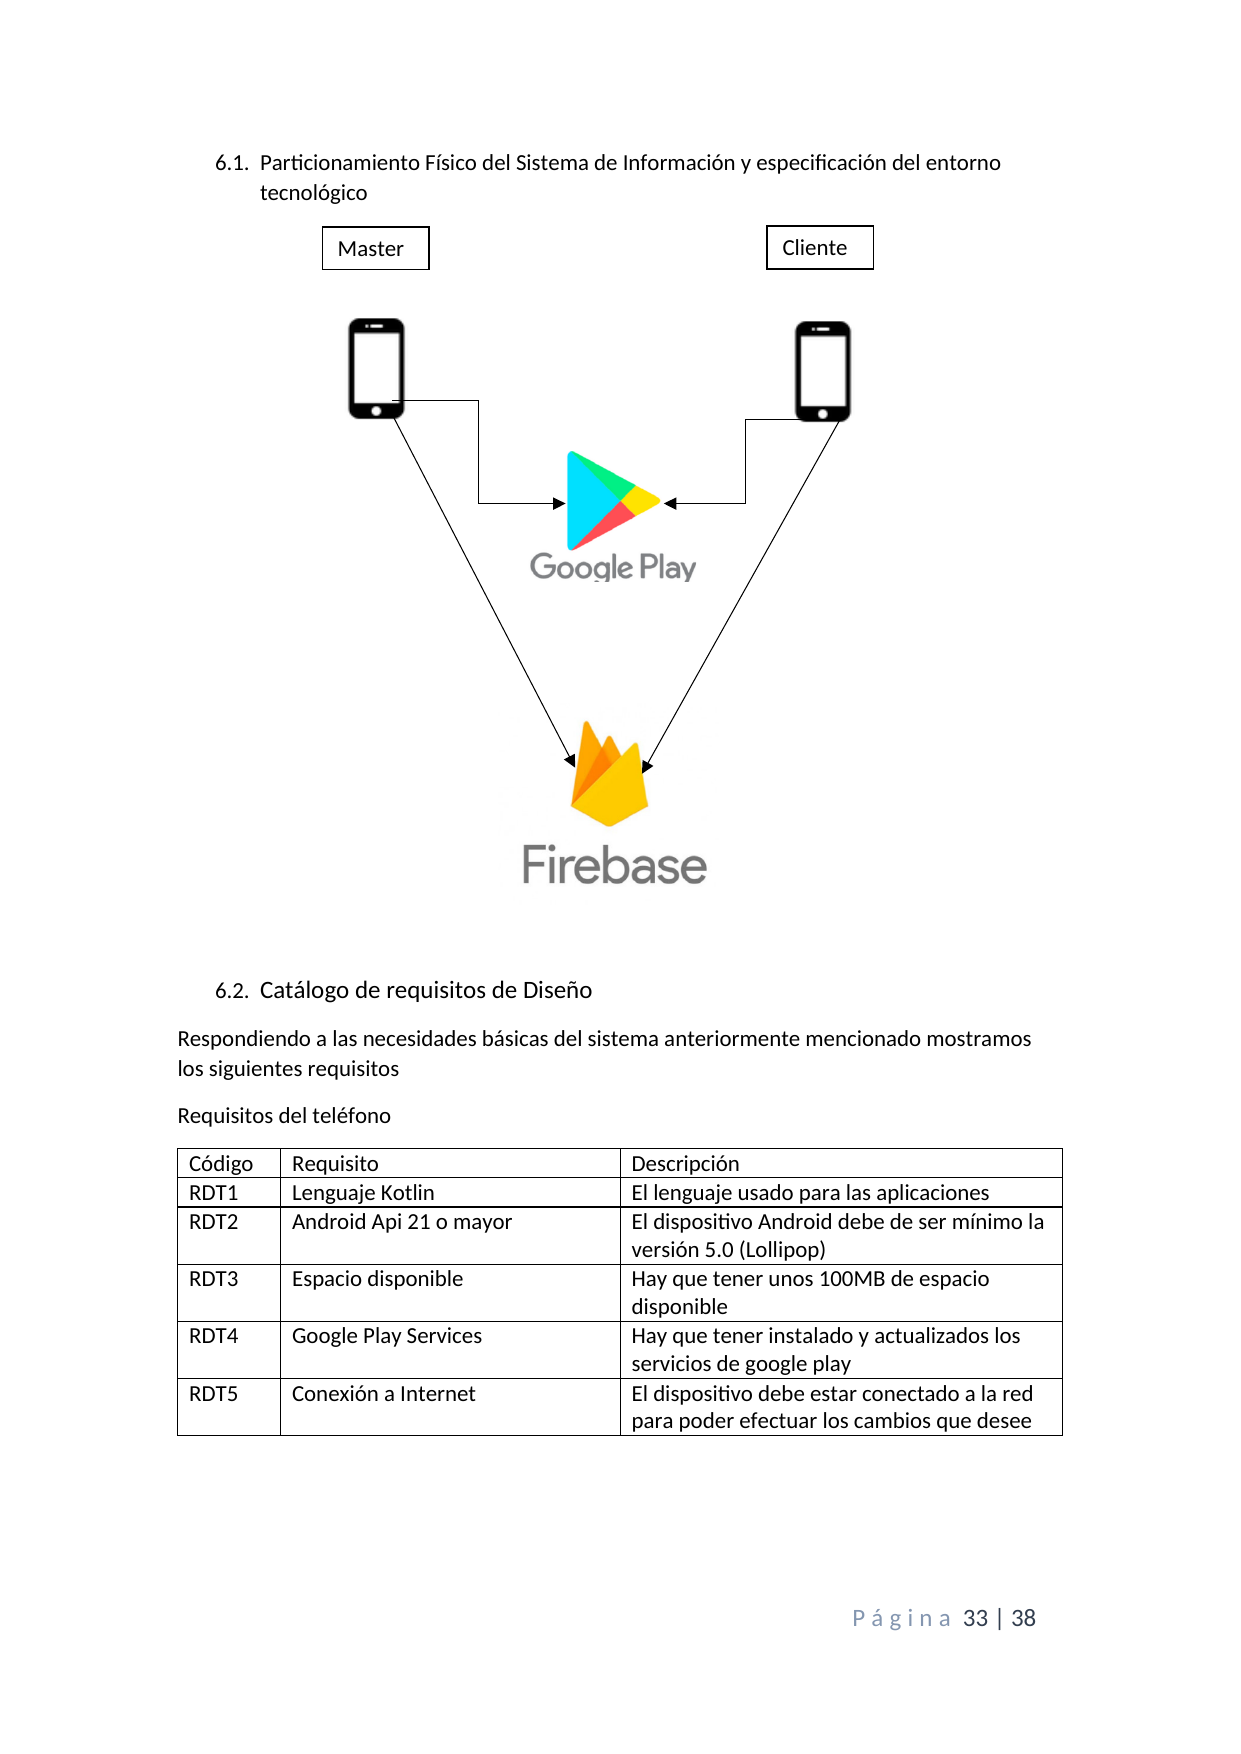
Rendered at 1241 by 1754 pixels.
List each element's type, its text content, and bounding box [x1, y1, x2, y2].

table_header Requisito [281, 1149, 620, 1177]
table_cell El lenguaje usado para las aplicaciones [621, 1178, 1062, 1206]
table_cell RDT5 [178, 1379, 280, 1435]
text Requisitos del teléfono [177, 1101, 1063, 1129]
table_cell RDT3 [178, 1265, 280, 1321]
list Catálogo de requisitos de Diseño [215, 975, 1063, 1005]
picture [301, 295, 449, 457]
table_cell Conexión a Internet [281, 1379, 620, 1435]
table_header Código [178, 1149, 280, 1177]
table_cell Lenguaje Kotlin [281, 1178, 620, 1206]
picture [748, 298, 896, 460]
table_cell RDT2 [178, 1208, 280, 1263]
table_cell Espacio disponible [281, 1265, 620, 1321]
picture [521, 451, 696, 580]
table_cell El dispositivo Android debe de ser mínimo la versión 5.0 (Lollipop) [621, 1208, 1062, 1263]
list Particionamiento Físico del Sistema de Información y especificación del entorno tecnológico [215, 148, 1063, 206]
table_cell Hay que tener unos 100MB de espacio disponible [621, 1265, 1062, 1321]
table_cell RDT1 [178, 1178, 280, 1206]
text Respondiendo a las necesidades básicas del sistema anteriormente mencionado mostramos los siguientes requisitos [177, 1024, 1063, 1082]
table_cell El dispositivo debe estar conectado a la red para poder efectuar los cambios que desee [621, 1379, 1062, 1435]
table_cell Android Api 21 o mayor [281, 1208, 620, 1263]
table_cell RDT4 [178, 1322, 280, 1378]
picture [496, 703, 719, 904]
table_cell Google Play Services [281, 1322, 620, 1378]
table_cell Hay que tener instalado y actualizados los servicios de google play [621, 1322, 1062, 1378]
table_header Descripción [621, 1149, 1062, 1177]
